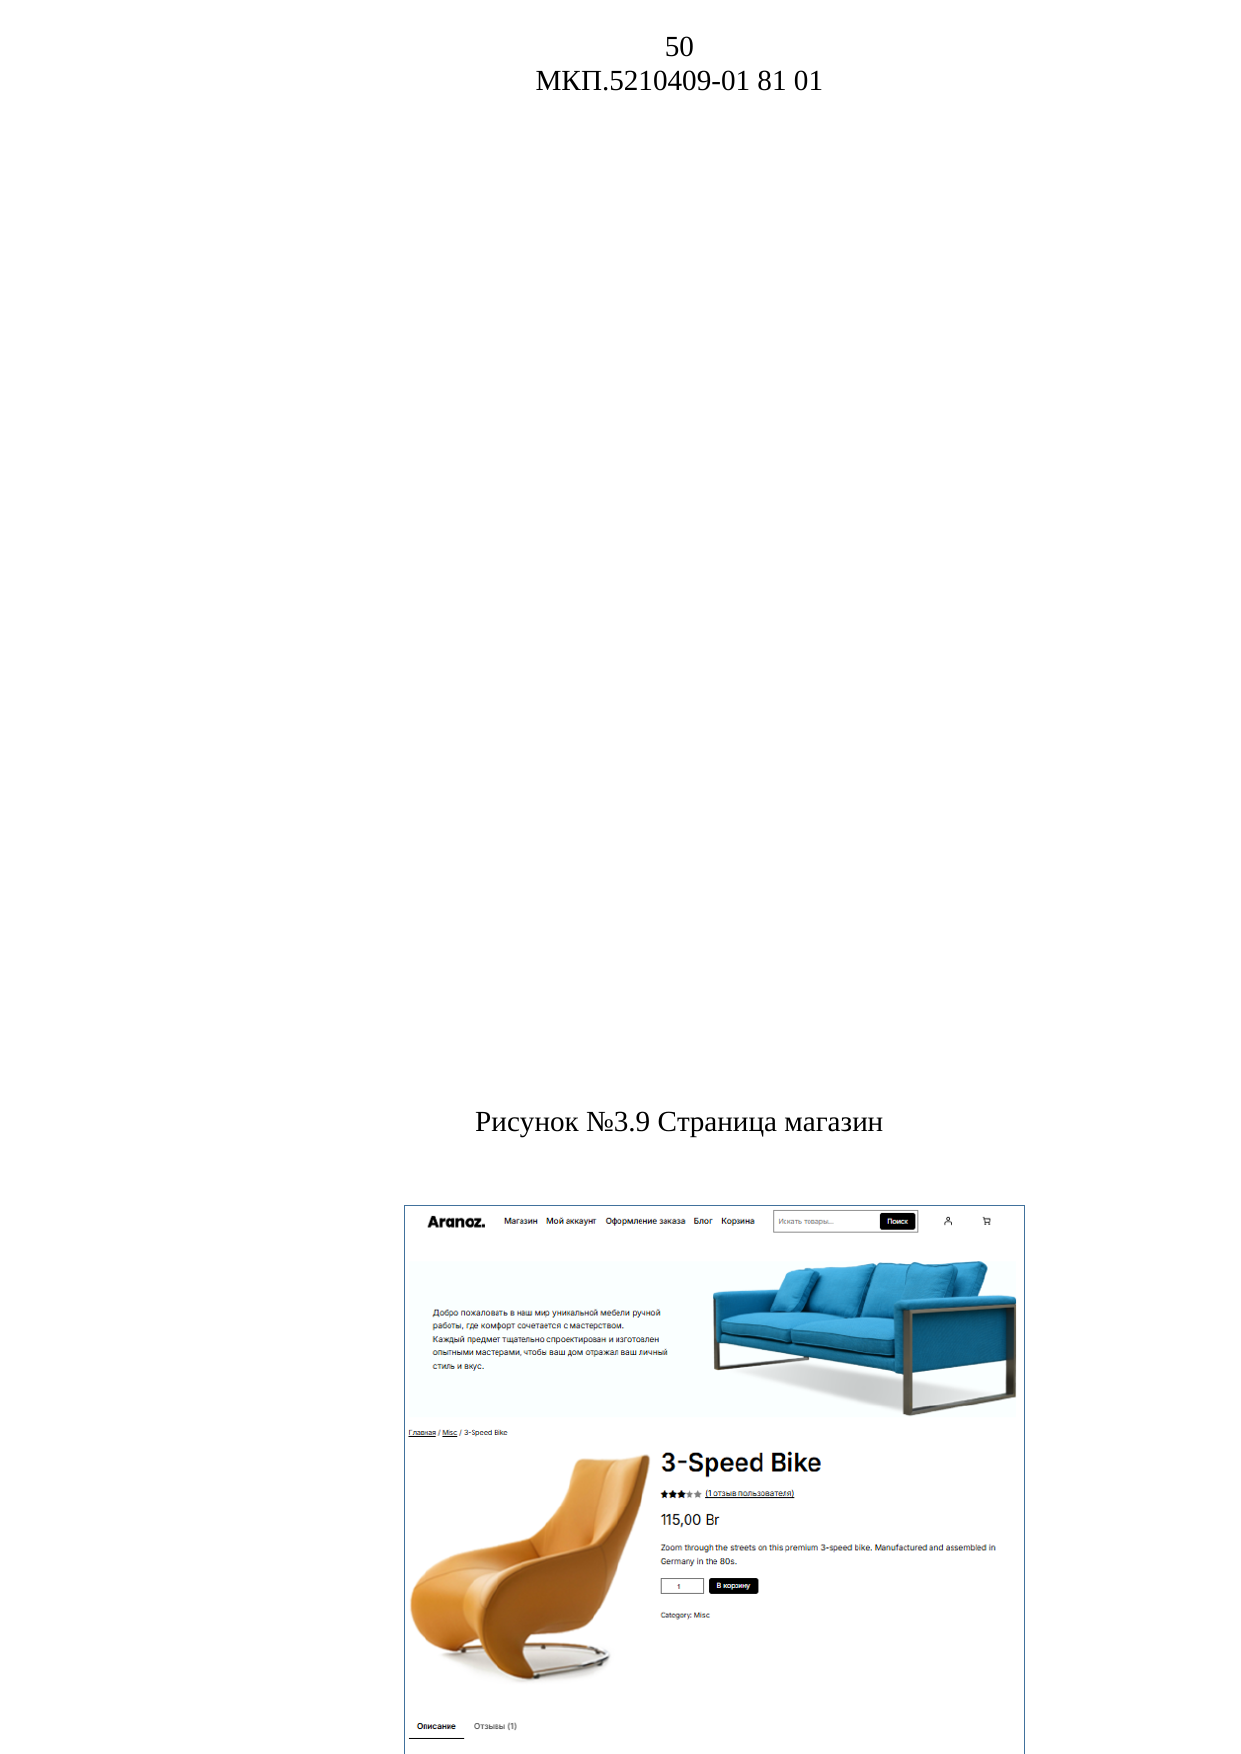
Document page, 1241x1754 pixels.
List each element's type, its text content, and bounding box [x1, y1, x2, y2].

text Рисунок №3.9 Страница магазин [177, 1104, 1181, 1137]
picture [402, 1203, 1026, 1754]
